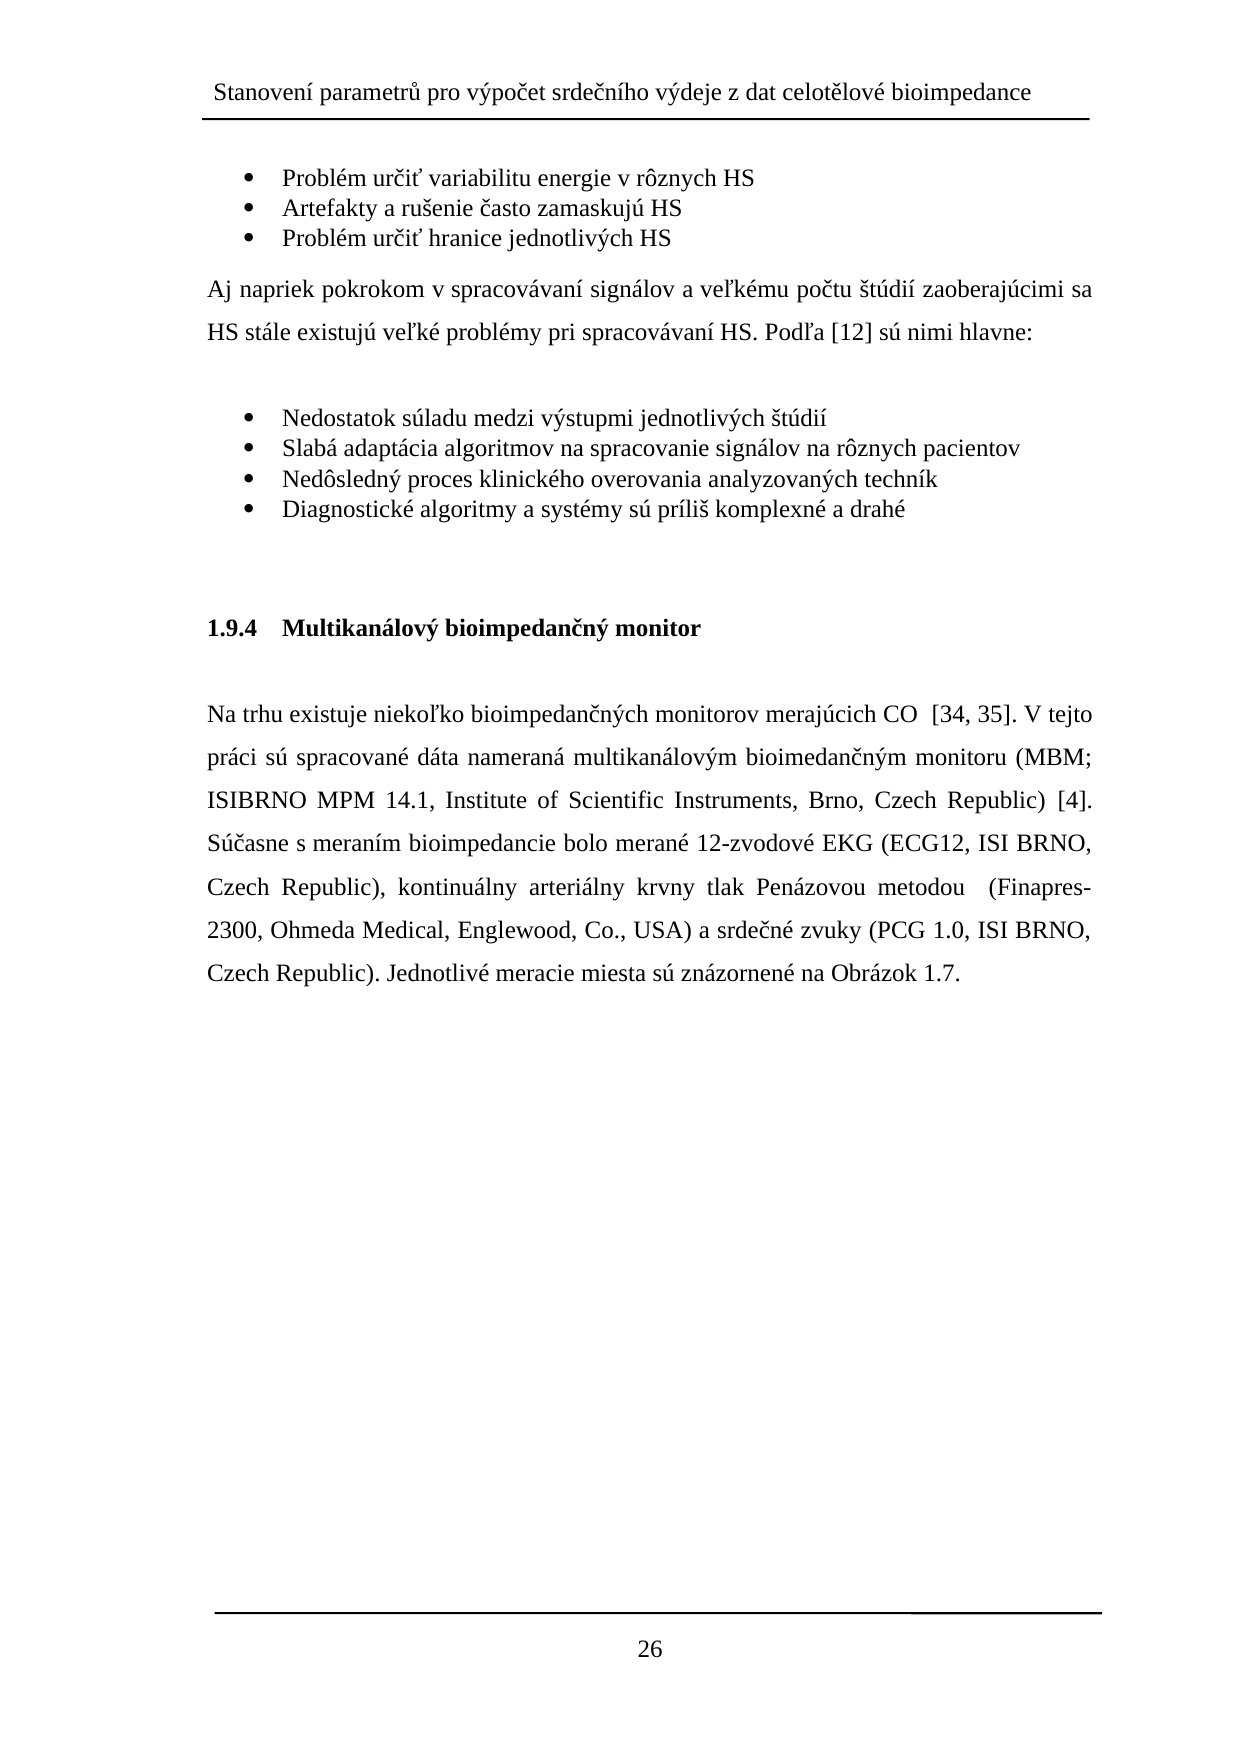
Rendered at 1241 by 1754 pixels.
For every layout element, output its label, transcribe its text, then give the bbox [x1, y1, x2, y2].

list Nedôsledný proces klinického overovania analyzovaných techník [244, 464, 1092, 492]
list Problém určiť hranice jednotlivých HS [244, 223, 1092, 252]
list Artefakty a rušenie často zamaskujú HS [244, 193, 1092, 222]
list Problém určiť variabilitu energie v rôznych HS [244, 163, 1092, 192]
list Slabá adaptácia algoritmov na spracovanie signálov na rôznych pacientov [244, 433, 1092, 462]
text Aj napriek pokrokom v spracovávaní signálov a veľkému počtu štúdií zaoberajúcimi sa HS stále existujú veľké problémy pri spracovávaní HS. Podľa [12] sú nimi hlavne: [207, 274, 1092, 346]
subtitle Multikanálový bioimpedančný monitor [207, 613, 1092, 642]
list Nedostatok súladu medzi výstupmi jednotlivých štúdií [244, 403, 1092, 432]
list Diagnostické algoritmy a systémy sú príliš komplexné a drahé [244, 494, 1092, 522]
